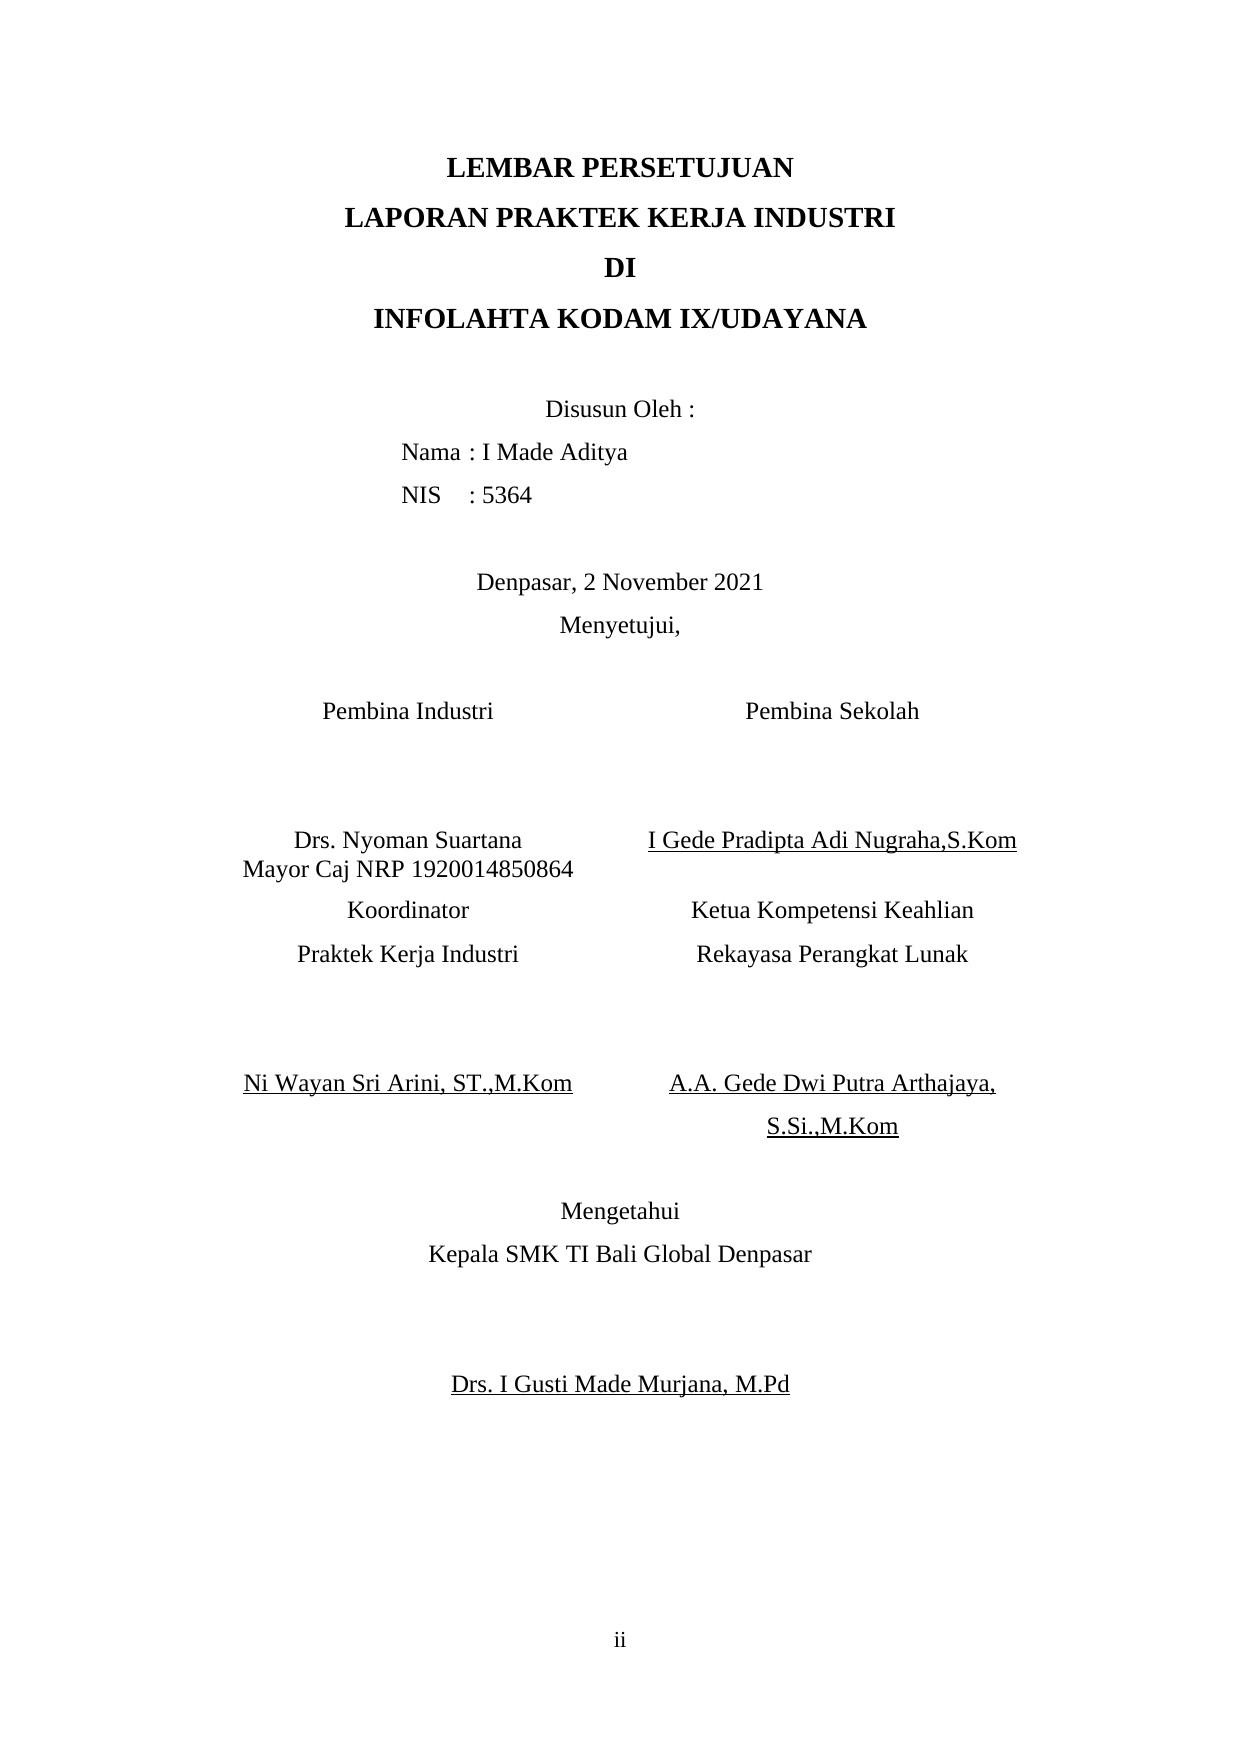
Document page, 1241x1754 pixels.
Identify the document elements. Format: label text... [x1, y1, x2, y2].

text INFOLAHTA KODAM IX/UDAYANA [150, 301, 1090, 334]
table_cell Mengetahui Kepala SMK TI Bali Global Denpasar Drs. I Gusti Made Murjana, M.Pd [196, 1153, 1044, 1411]
text Menyetujui, [150, 610, 1090, 639]
table_cell Ketua Kompetensi Keahlian Rekayasa Perangkat Lunak A.A. Gede Dwi Putra Arthajaya, S.Si.,M.Kom [620, 896, 1044, 1153]
table_header Pembina Industri Drs. Nyoman Suartana Mayor Caj NRP 1920014850864 [196, 696, 620, 896]
text Denpasar, 2 November 2021 [150, 567, 1090, 596]
text LEMBAR PERSETUJUAN [150, 150, 1090, 183]
text NIS : 5364 [150, 481, 1090, 509]
table_cell Koordinator Praktek Kerja Industri Ni Wayan Sri Arini, ST.,M.Kom [196, 896, 620, 1153]
text LAPORAN PRAKTEK KERJA INDUSTRI [150, 200, 1090, 234]
text Disusun Oleh : [150, 394, 1090, 423]
text Nama : I Made Aditya [150, 437, 1090, 466]
table_header Pembina Sekolah I Gede Pradipta Adi Nugraha,S.Kom [620, 696, 1044, 896]
text DI [150, 251, 1090, 284]
